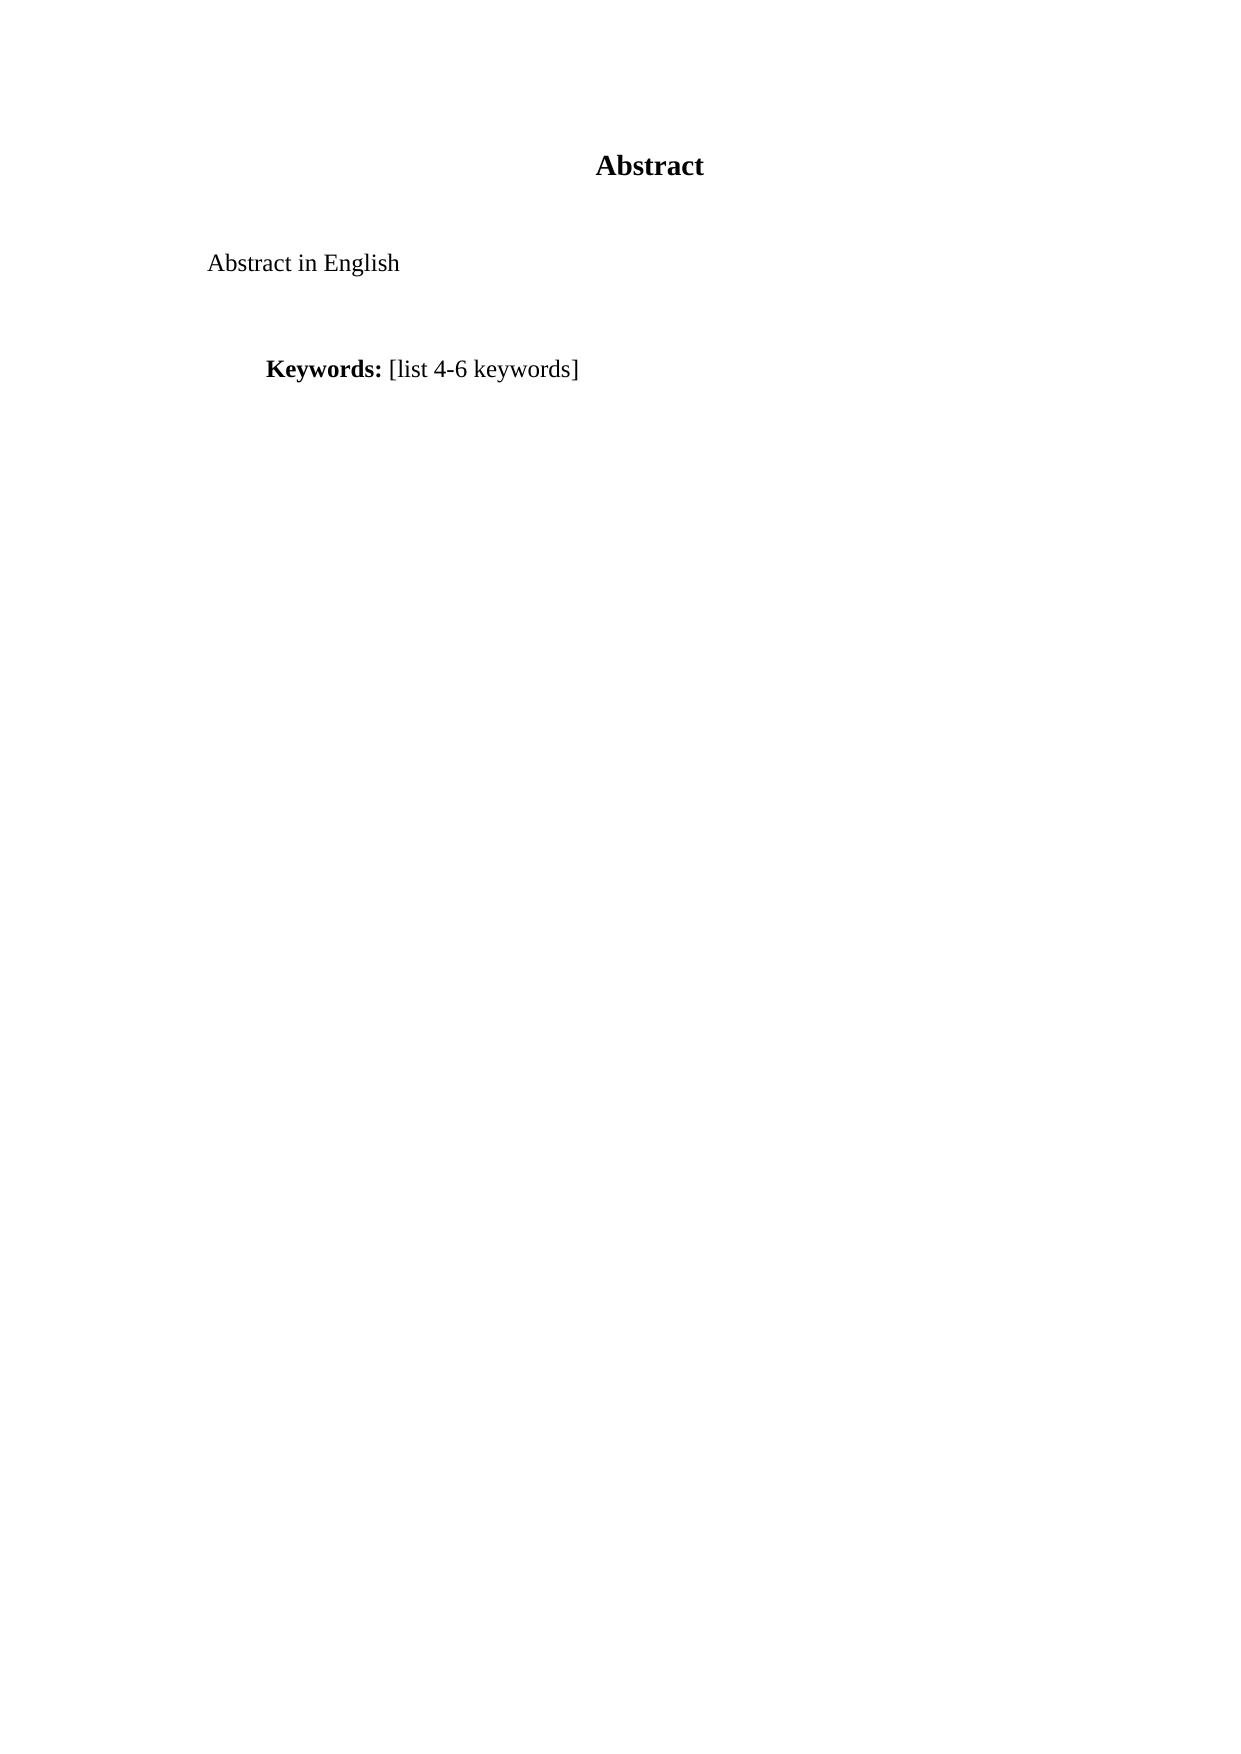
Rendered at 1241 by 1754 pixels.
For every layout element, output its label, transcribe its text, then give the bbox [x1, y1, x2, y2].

text Keywords: [list 4-6 keywords] [207, 354, 1092, 382]
title Abstract [207, 148, 1092, 181]
text Abstract in English [207, 248, 1092, 277]
